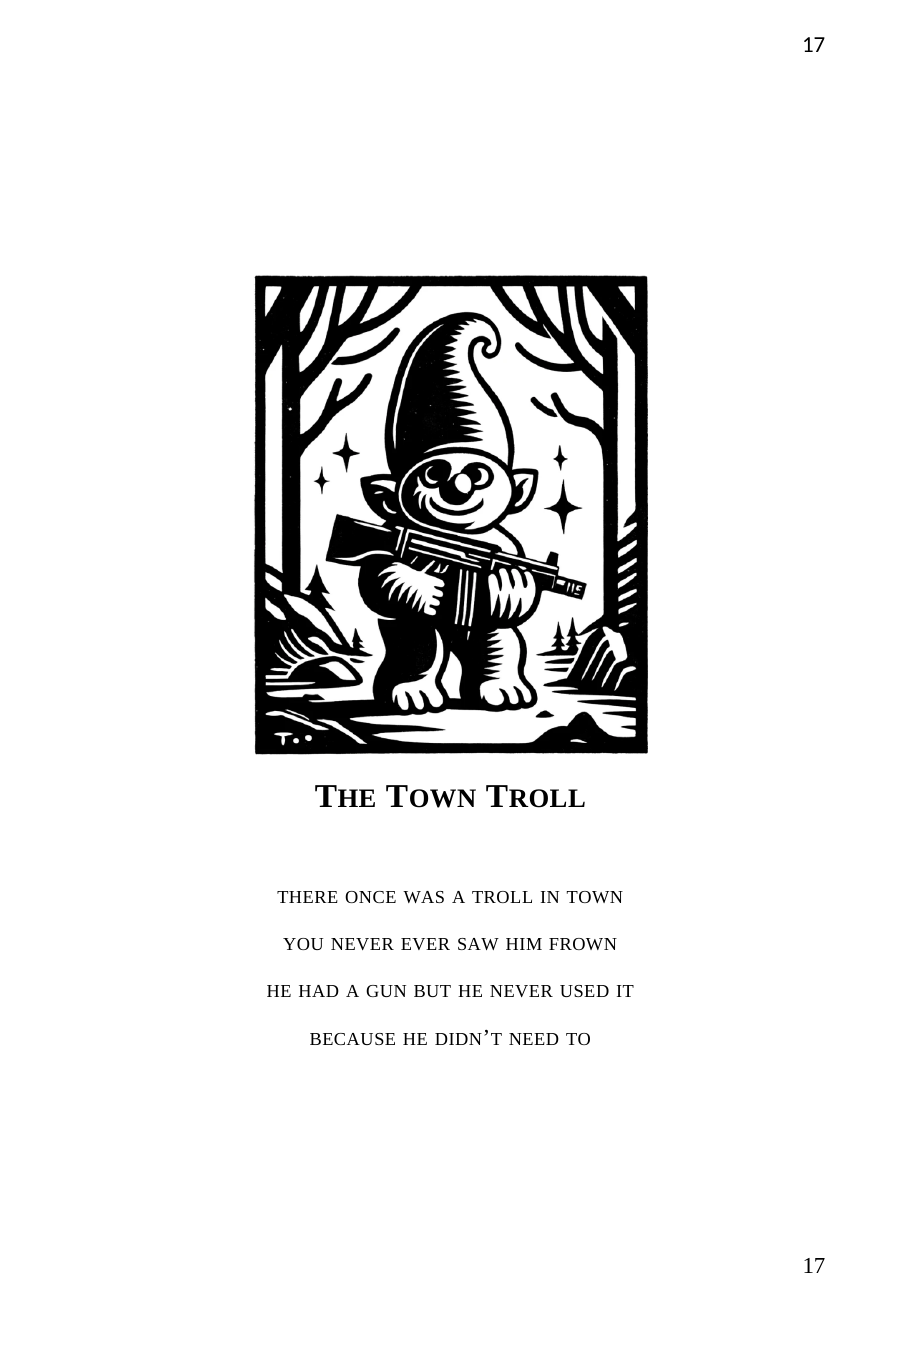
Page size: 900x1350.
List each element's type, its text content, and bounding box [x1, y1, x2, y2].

text there once was a troll in town [75, 882, 825, 908]
text you never ever saw him frown [75, 929, 825, 956]
text he had a gun but he never used it [75, 977, 825, 1003]
text The Town Troll [75, 776, 825, 814]
picture [251, 273, 649, 755]
text because he didn’t need to [75, 1024, 825, 1050]
